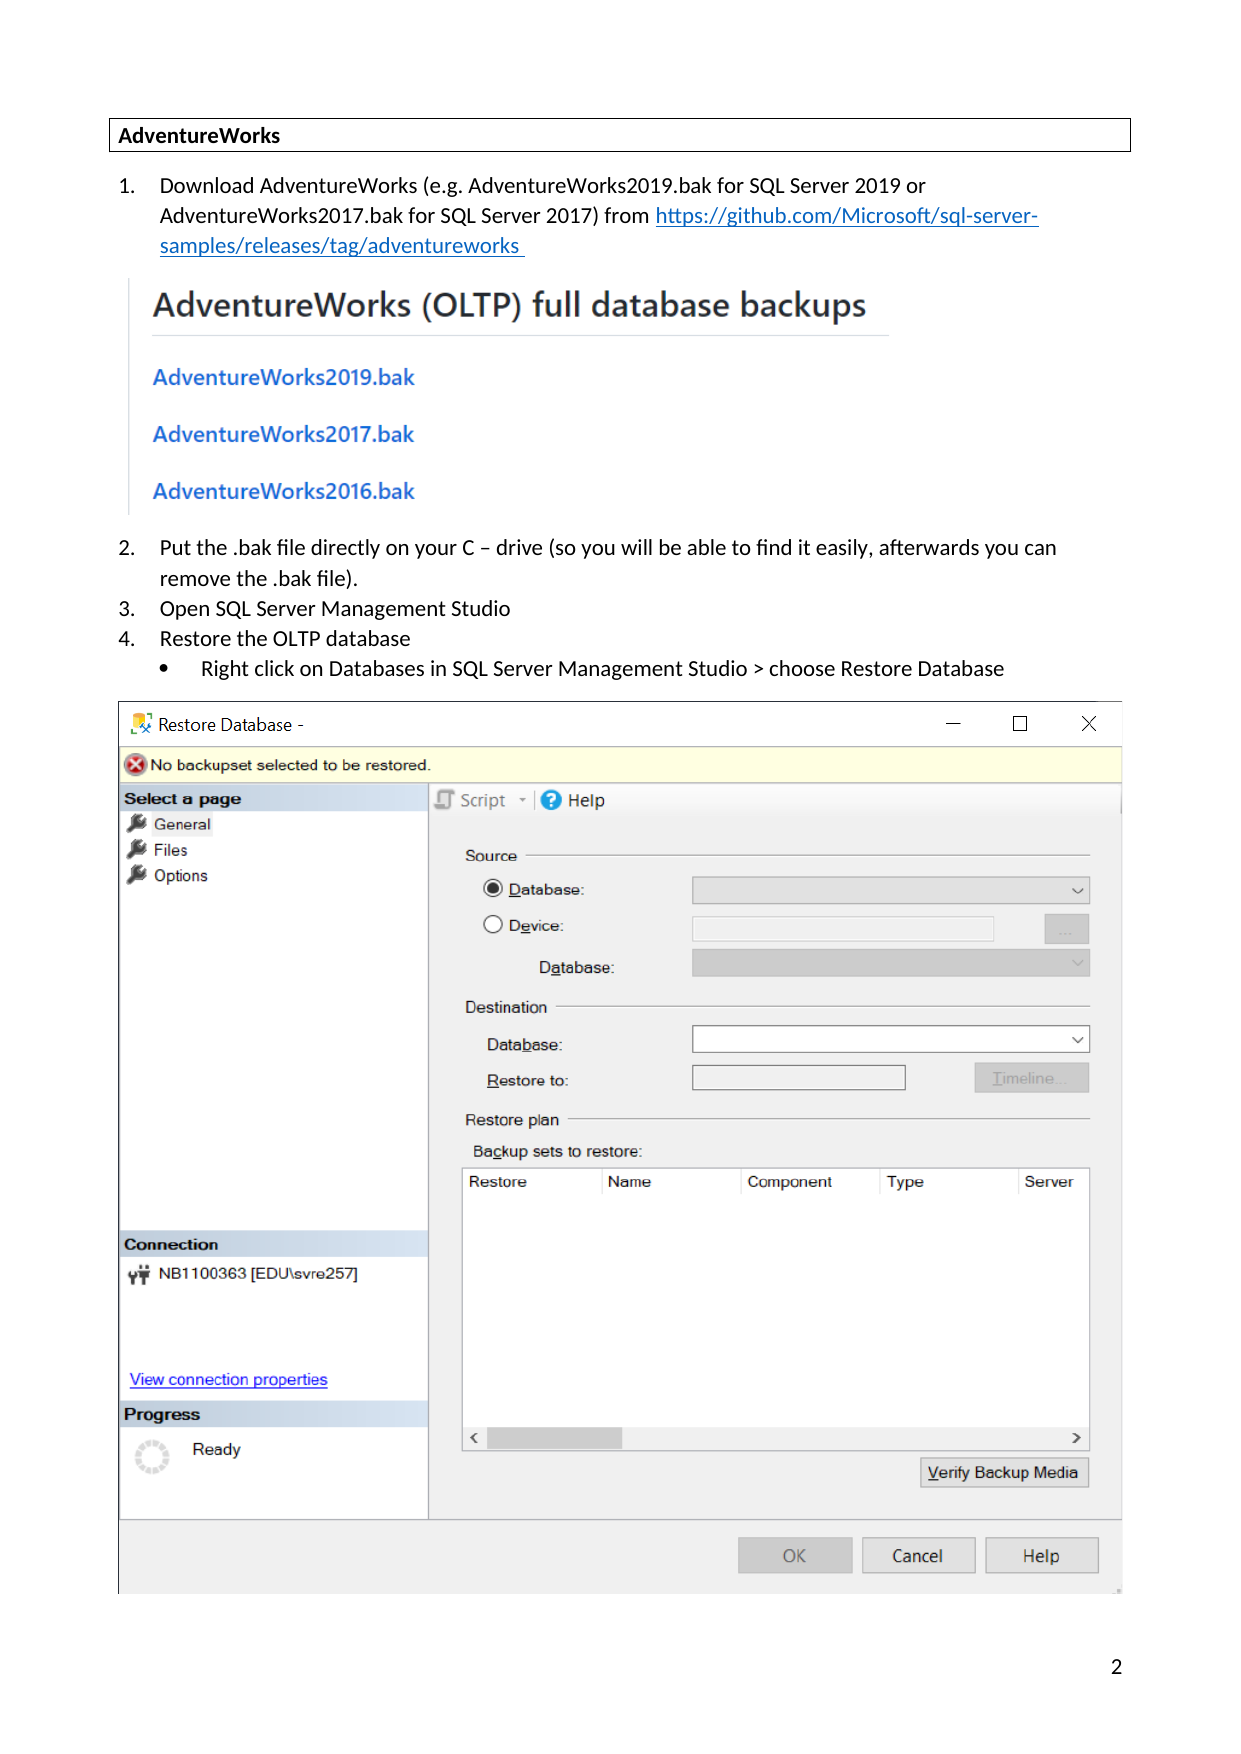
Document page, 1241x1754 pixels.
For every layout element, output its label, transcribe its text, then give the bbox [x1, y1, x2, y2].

picture [118, 278, 890, 515]
list Restore the OLTP database [118, 624, 1122, 652]
list Right click on Databases in SQL Server Management Studio > choose Restore Database [159, 654, 1122, 682]
list Download AdventureWorks (e.g. AdventureWorks2019.bak for SQL Server 2019 or AdventureWorks2017.bak for SQL Server 2017) from https://github.com/Microsoft/sql-server-samples/releases/tag/adventureworks [118, 171, 1122, 260]
picture [118, 701, 1123, 1594]
list Put the .bak file directly on your C – drive (so you will be able to find it easily, afterwards you can remove the .bak file). [118, 533, 1122, 592]
text AdventureWorks [110, 119, 1130, 151]
list Open SQL Server Management Studio [118, 594, 1122, 622]
